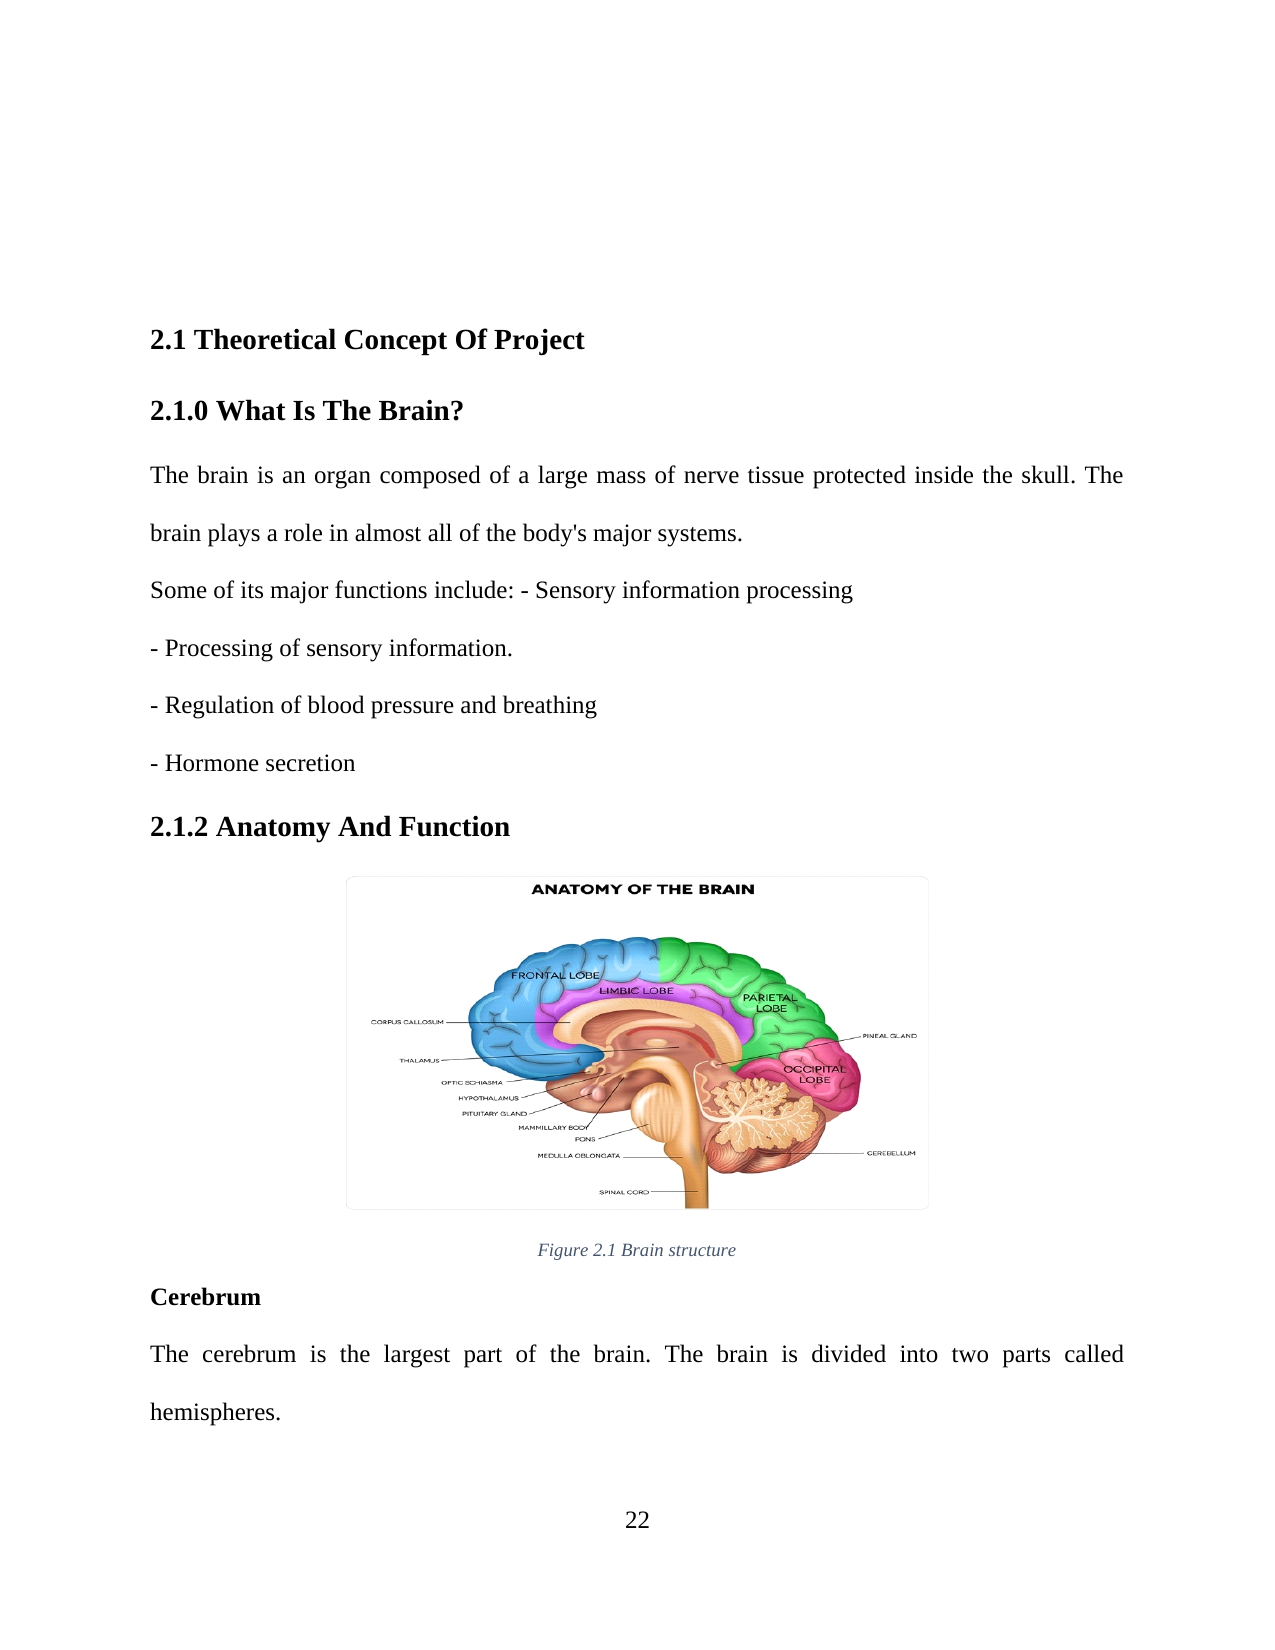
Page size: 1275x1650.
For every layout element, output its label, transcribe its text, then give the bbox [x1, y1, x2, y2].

subtitle 2.1 Theoretical Concept Of Project [150, 322, 1125, 356]
text The brain is an organ composed of a large mass of nerve tissue protected inside the skull. The brain plays a role in almost all of the body's major systems. [150, 460, 1125, 547]
text - Hormone secretion [150, 748, 1125, 777]
text The cerebrum is the largest part of the brain. The brain is divided into two parts called hemispheres. [150, 1339, 1125, 1426]
subtitle 2.1.0 What Is The Brain? [150, 393, 1125, 427]
text - Regulation of blood pressure and breathing [150, 690, 1125, 719]
subtitle 2.1.2 Anatomy And Function [150, 809, 1125, 843]
text Cerebrum [150, 1282, 1125, 1311]
text Figure 2.1 Brain structure [150, 1239, 1125, 1260]
picture [346, 876, 929, 1210]
text Some of its major functions include: - Sensory information processing [150, 575, 1125, 604]
text - Processing of sensory information. [150, 633, 1125, 662]
